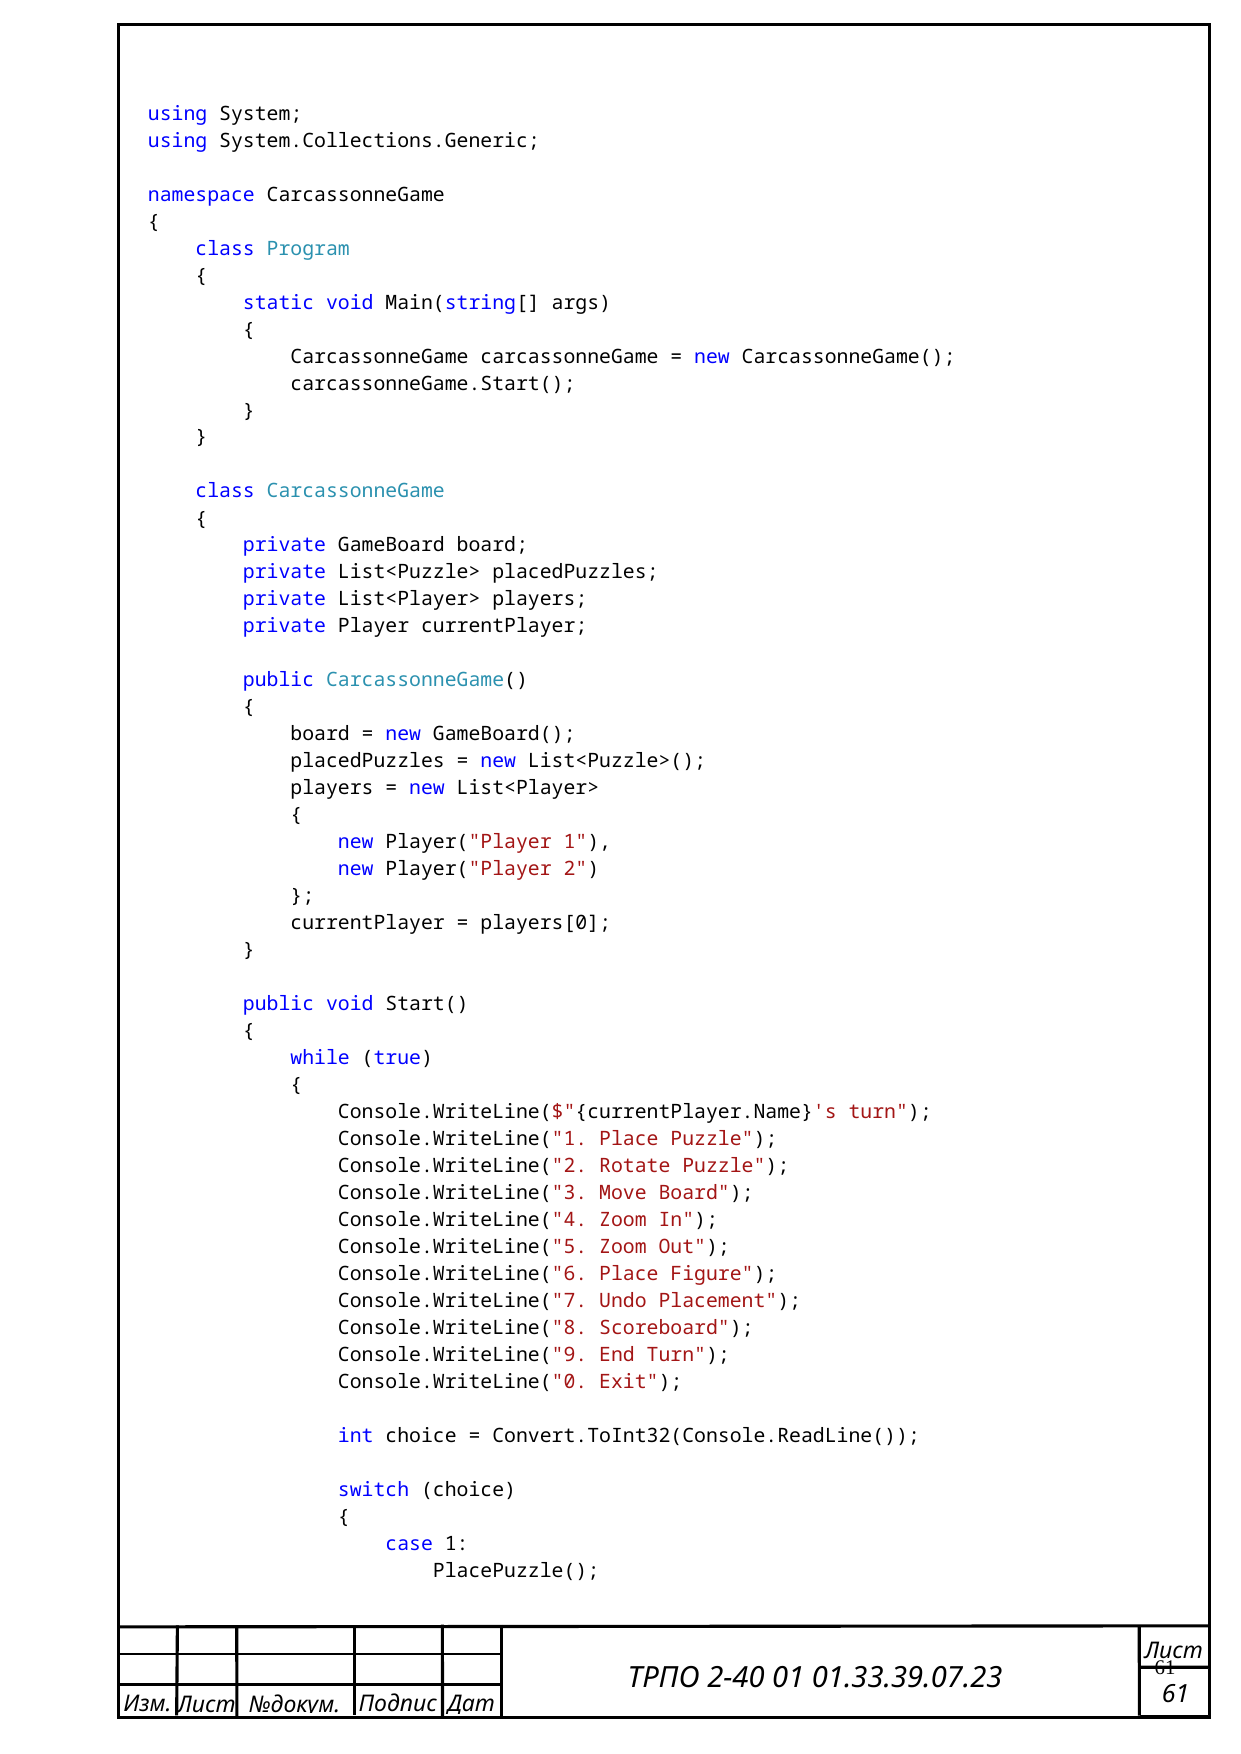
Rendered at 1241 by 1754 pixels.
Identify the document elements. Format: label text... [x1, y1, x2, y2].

text Console.WriteLine("1. Place Puzzle"); [148, 1124, 1175, 1151]
text static void Main(string[] args) [148, 288, 1175, 315]
text { [148, 1016, 1175, 1043]
text case 1: [148, 1529, 1175, 1556]
text namespace CarcassonneGame [148, 180, 1175, 207]
text int choice = Convert.ToInt32(Console.ReadLine()); [148, 1421, 1175, 1448]
text board = new GameBoard(); [148, 719, 1175, 747]
text { [148, 261, 1175, 288]
text Console.WriteLine("7. Undo Placement"); [148, 1286, 1175, 1313]
text { [148, 801, 1175, 827]
text switch (choice) [148, 1475, 1175, 1502]
text players = new List<Player> [148, 773, 1175, 801]
text Console.WriteLine("5. Zoom Out"); [148, 1232, 1175, 1259]
text } [148, 935, 1175, 962]
text Console.WriteLine("2. Rotate Puzzle"); [148, 1151, 1175, 1178]
text Console.WriteLine("0. Exit"); [148, 1367, 1175, 1394]
text { [148, 207, 1175, 234]
text CarcassonneGame carcassonneGame = new CarcassonneGame(); [148, 342, 1175, 369]
text { [148, 315, 1175, 342]
text Console.WriteLine("6. Place Figure"); [148, 1259, 1175, 1286]
text PlacePuzzle(); [148, 1556, 1175, 1583]
text public void Start() [148, 989, 1175, 1016]
text new Player("Player 2") [148, 854, 1175, 881]
text private List<Puzzle> placedPuzzles; [148, 558, 1175, 585]
text Console.WriteLine("3. Move Board"); [148, 1178, 1175, 1205]
text { [148, 693, 1175, 719]
text using System.Collections.Generic; [148, 126, 1175, 153]
text carcassonneGame.Start(); [148, 369, 1175, 396]
text { [148, 504, 1175, 531]
text private Player currentPlayer; [148, 612, 1175, 639]
text Console.WriteLine("4. Zoom In"); [148, 1205, 1175, 1232]
text { [148, 1070, 1175, 1097]
text using System; [148, 99, 1175, 126]
text new Player("Player 1"), [148, 827, 1175, 854]
text } [148, 423, 1175, 450]
text Console.WriteLine("9. End Turn"); [148, 1340, 1175, 1367]
text currentPlayer = players[0]; [148, 908, 1175, 935]
text placedPuzzles = new List<Puzzle>(); [148, 747, 1175, 773]
text class Program [148, 234, 1175, 261]
text Console.WriteLine($"{currentPlayer.Name}'s turn"); [148, 1097, 1175, 1124]
text Console.WriteLine("8. Scoreboard"); [148, 1313, 1175, 1340]
text } [148, 396, 1175, 423]
text private List<Player> players; [148, 585, 1175, 612]
text private GameBoard board; [148, 531, 1175, 558]
text public CarcassonneGame() [148, 666, 1175, 693]
text while (true) [148, 1043, 1175, 1070]
text { [148, 1502, 1175, 1529]
text }; [148, 881, 1175, 908]
text class CarcassonneGame [148, 477, 1175, 504]
